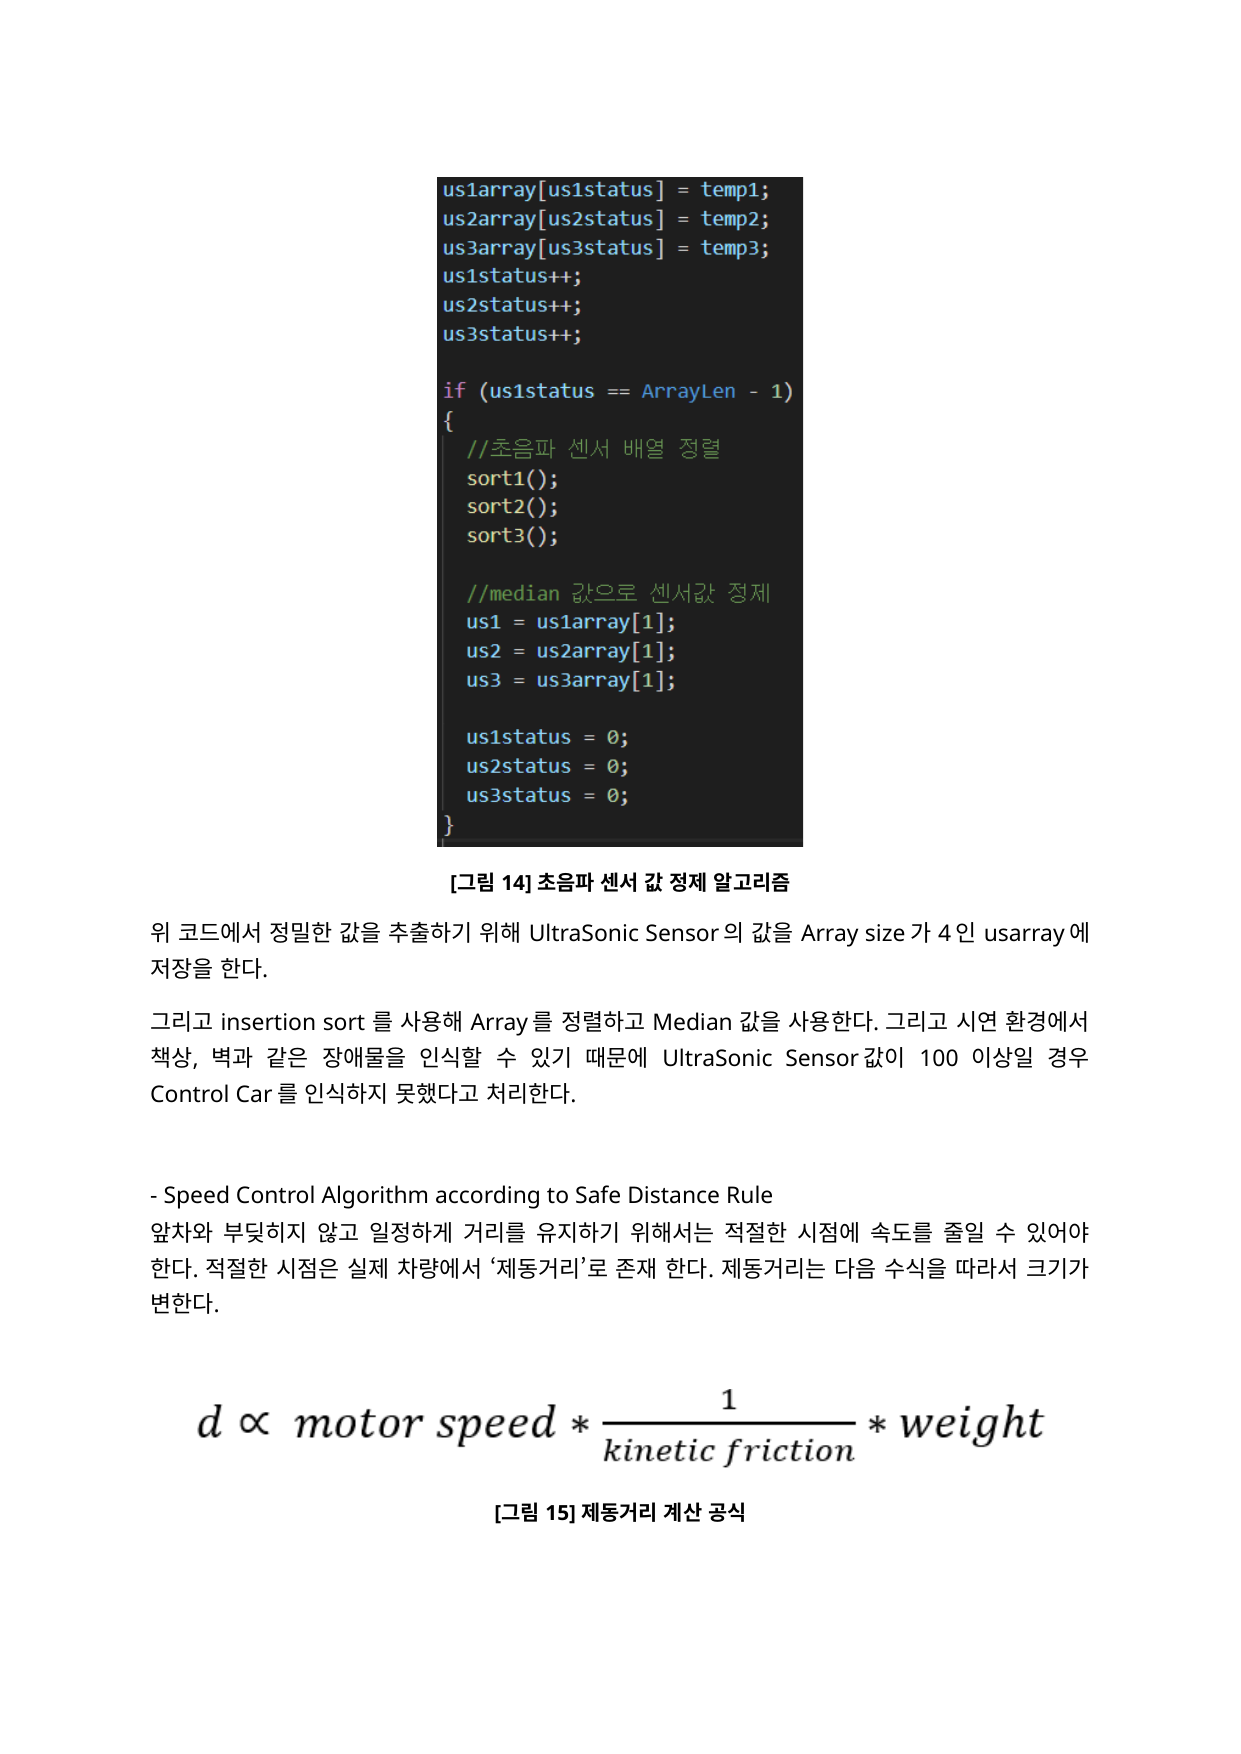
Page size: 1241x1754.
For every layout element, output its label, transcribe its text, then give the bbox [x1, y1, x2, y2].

text - Speed Control Algorithm according to Safe Distance Rule [150, 1179, 1090, 1210]
picture [190, 1389, 1050, 1477]
text 위 코드에서 정밀한 값을 추출하기 위해 UltraSonic Sensor의 값을 Array size가 4인 usarray에 저장을 한다. [150, 915, 1090, 984]
text 앞차와 부딪히지 않고 일정하게 거리를 유지하기 위해서는 적절한 시점에 속도를 줄일 수 있어야 한다. 적절한 시점은 실제 차량에서 ‘제동거리’로 존재 한다. 제동거리는 다음 수식을 따라서 크기가 변한다. [150, 1214, 1090, 1320]
picture [437, 177, 804, 847]
text 그리고 insertion sort 를 사용해 Array를 정렬하고 Median 값을 사용한다. 그리고 시연 환경에서 책상, 벽과 같은 장애물을 인식할 수 있기 때문에 UltraSonic Sensor값이 100 이상일 경우 Control Car를 인식하지 못했다고 처리한다. [150, 1004, 1090, 1109]
